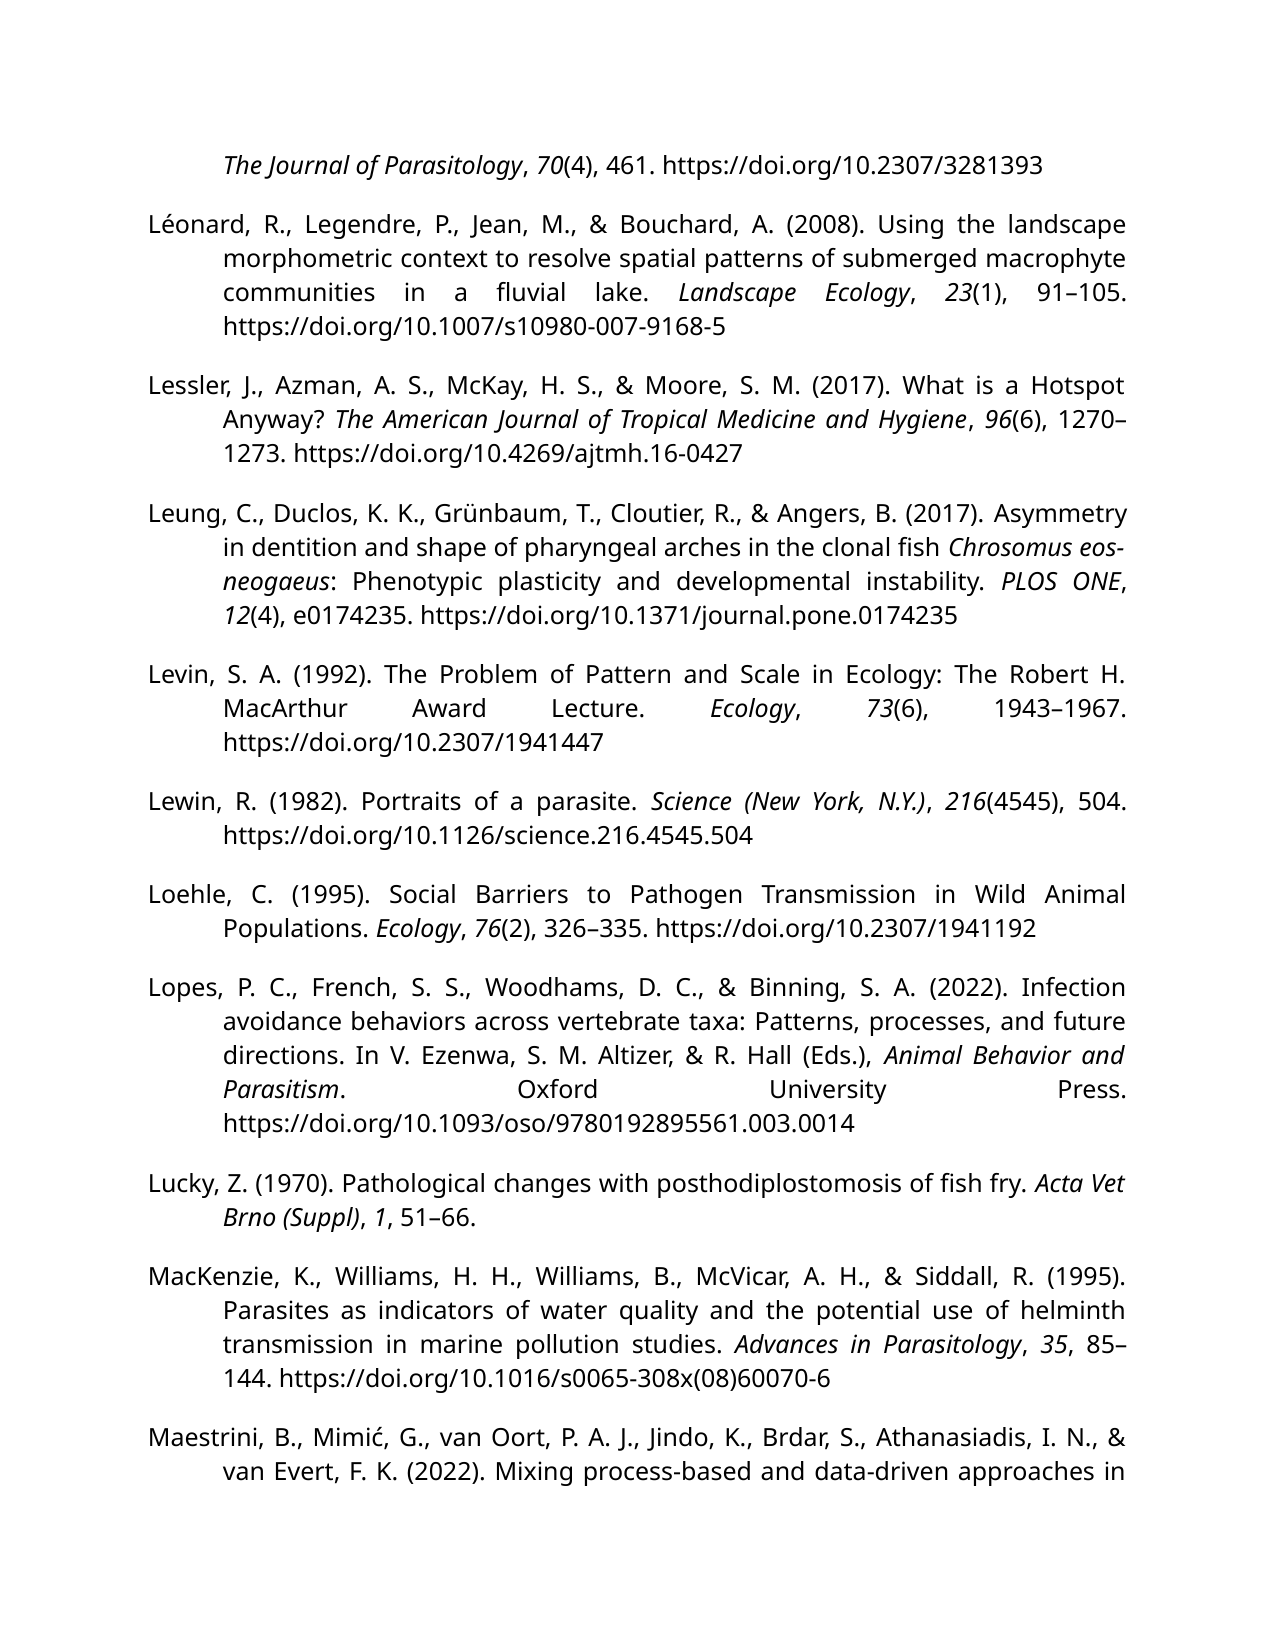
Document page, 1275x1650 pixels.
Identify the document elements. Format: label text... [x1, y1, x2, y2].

text Loehle, C. (1995). Social Barriers to Pathogen Transmission in Wild Animal Populations. Ecology, 76(2), 326–335. https://doi.org/10.2307/1941192 [148, 877, 1127, 945]
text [148, 1419, 1127, 1488]
text Levin, S. A. (1992). The Problem of Pattern and Scale in Ecology: The Robert H. MacArthur Award Lecture. Ecology, 73(6), 1943–1967. https://doi.org/10.2307/1941447 [148, 656, 1127, 759]
text MacKenzie, K., Williams, H. H., Williams, B., McVicar, A. H., & Siddall, R. (1995). Parasites as indicators of water quality and the potential use of helminth transmission in marine pollution studies. Advances in Parasitology, 35, 85–144. https://doi.org/10.1016/s0065-308x(08)60070-6 [148, 1258, 1127, 1394]
text Lewin, R. (1982). Portraits of a parasite. Science (New York, N.Y.), 216(4545), 504. https://doi.org/10.1126/science.216.4545.504 [148, 784, 1127, 852]
text Lopes, P. C., French, S. S., Woodhams, D. C., & Binning, S. A. (2022). Infection avoidance behaviors across vertebrate taxa: Patterns, processes, and future directions. In V. Ezenwa, S. M. Altizer, & R. Hall (Eds.), Animal Behavior and Parasitism. Oxford University Press. https://doi.org/10.1093/oso/9780192895561.003.0014 [148, 970, 1127, 1140]
text Lessler, J., Azman, A. S., McKay, H. S., & Moore, S. M. (2017). What is a Hotspot Anyway? The American Journal of Tropical Medicine and Hygiene, 96(6), 1270–1273. https://doi.org/10.4269/ajtmh.16-0427 [148, 368, 1127, 470]
text Léonard, R., Legendre, P., Jean, M., & Bouchard, A. (2008). Using the landscape morphometric context to resolve spatial patterns of submerged macrophyte communities in a fluvial lake. Landscape Ecology, 23(1), 91–105. https://doi.org/10.1007/s10980-007-9168-5 [148, 207, 1127, 343]
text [148, 148, 1127, 182]
text Lucky, Z. (1970). Pathological changes with posthodiplostomosis of fish fry. Acta Vet Brno (Suppl), 1, 51–66. [148, 1165, 1127, 1233]
text Leung, C., Duclos, K. K., Grünbaum, T., Cloutier, R., & Angers, B. (2017). Asymmetry in dentition and shape of pharyngeal arches in the clonal fish Chrosomus eos-neogaeus: Phenotypic plasticity and developmental instability. PLOS ONE, 12(4), e0174235. https://doi.org/10.1371/journal.pone.0174235 [148, 495, 1127, 631]
